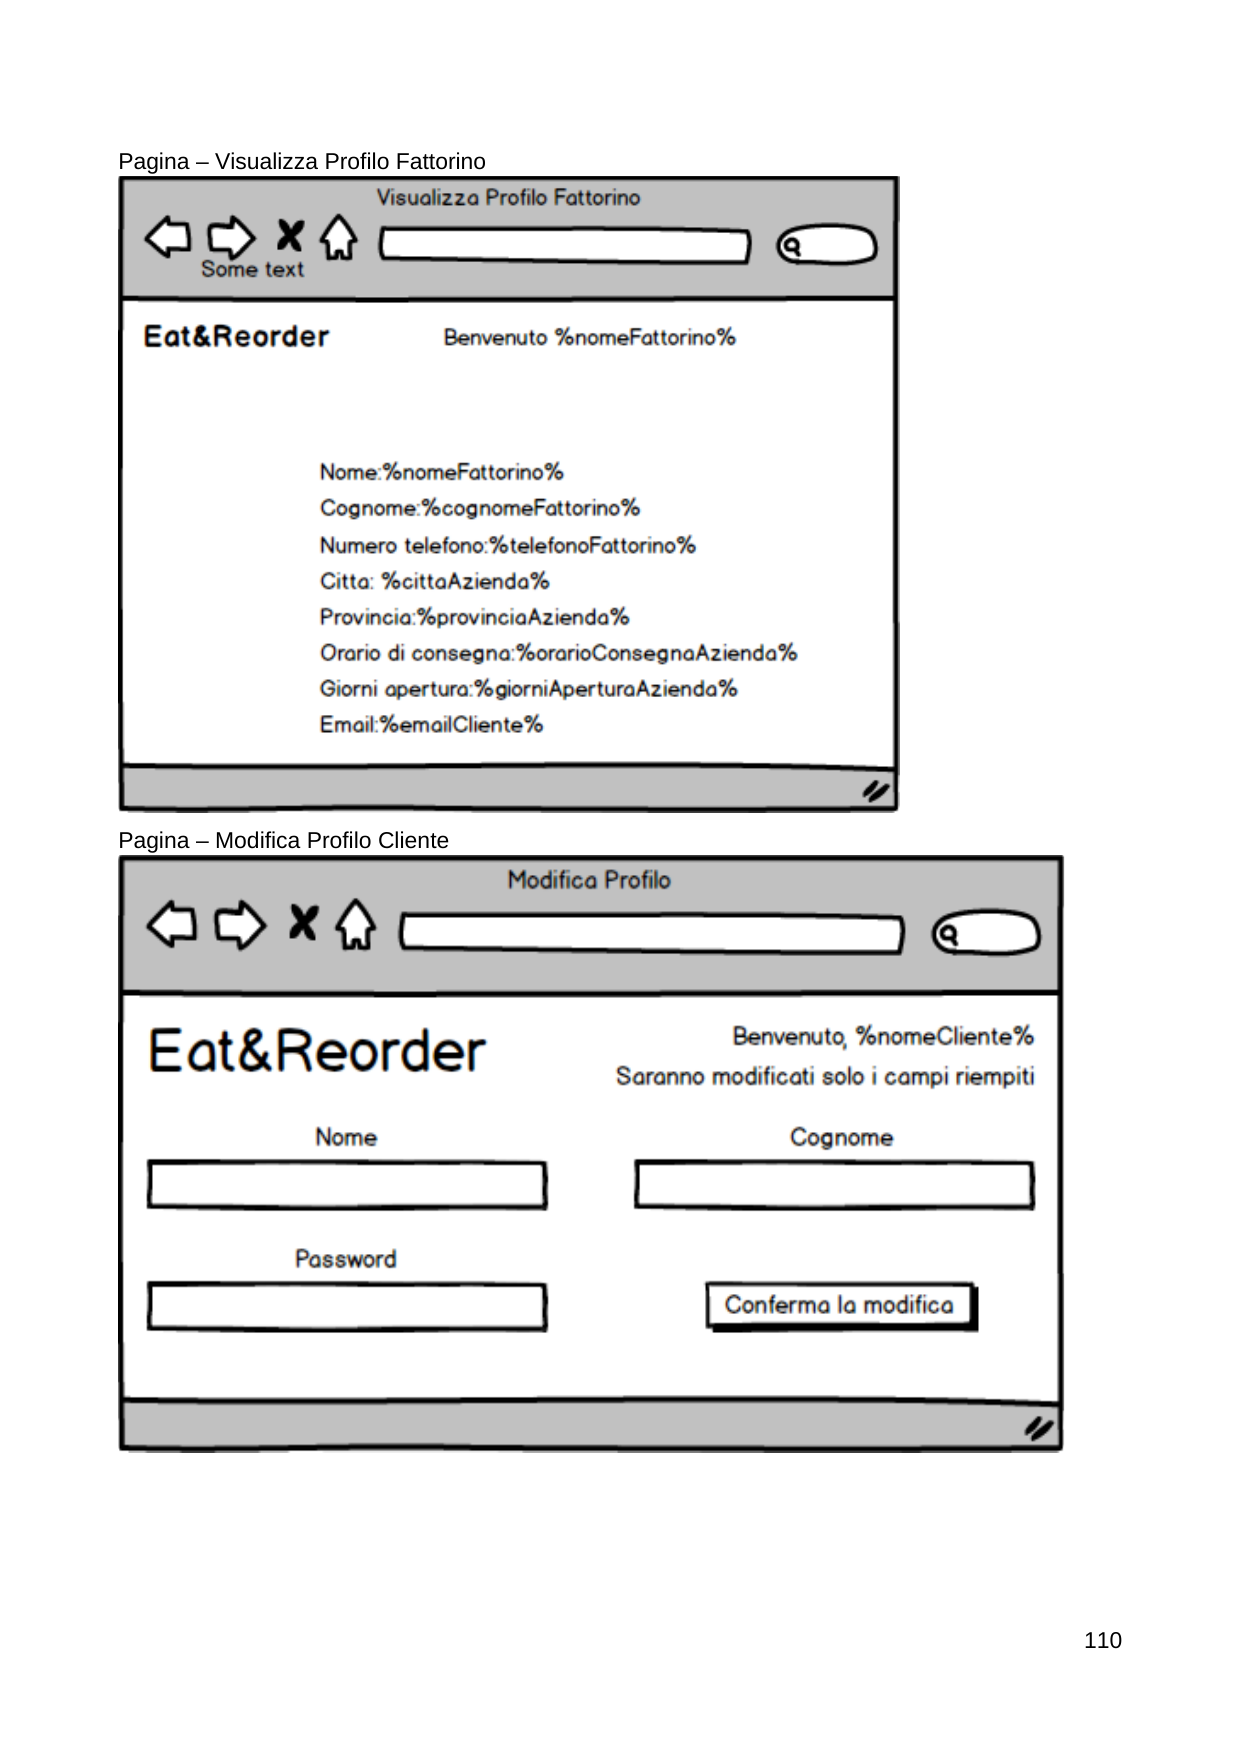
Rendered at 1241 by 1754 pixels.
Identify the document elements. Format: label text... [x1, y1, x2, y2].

picture [118, 176, 900, 813]
picture [118, 855, 1065, 1453]
